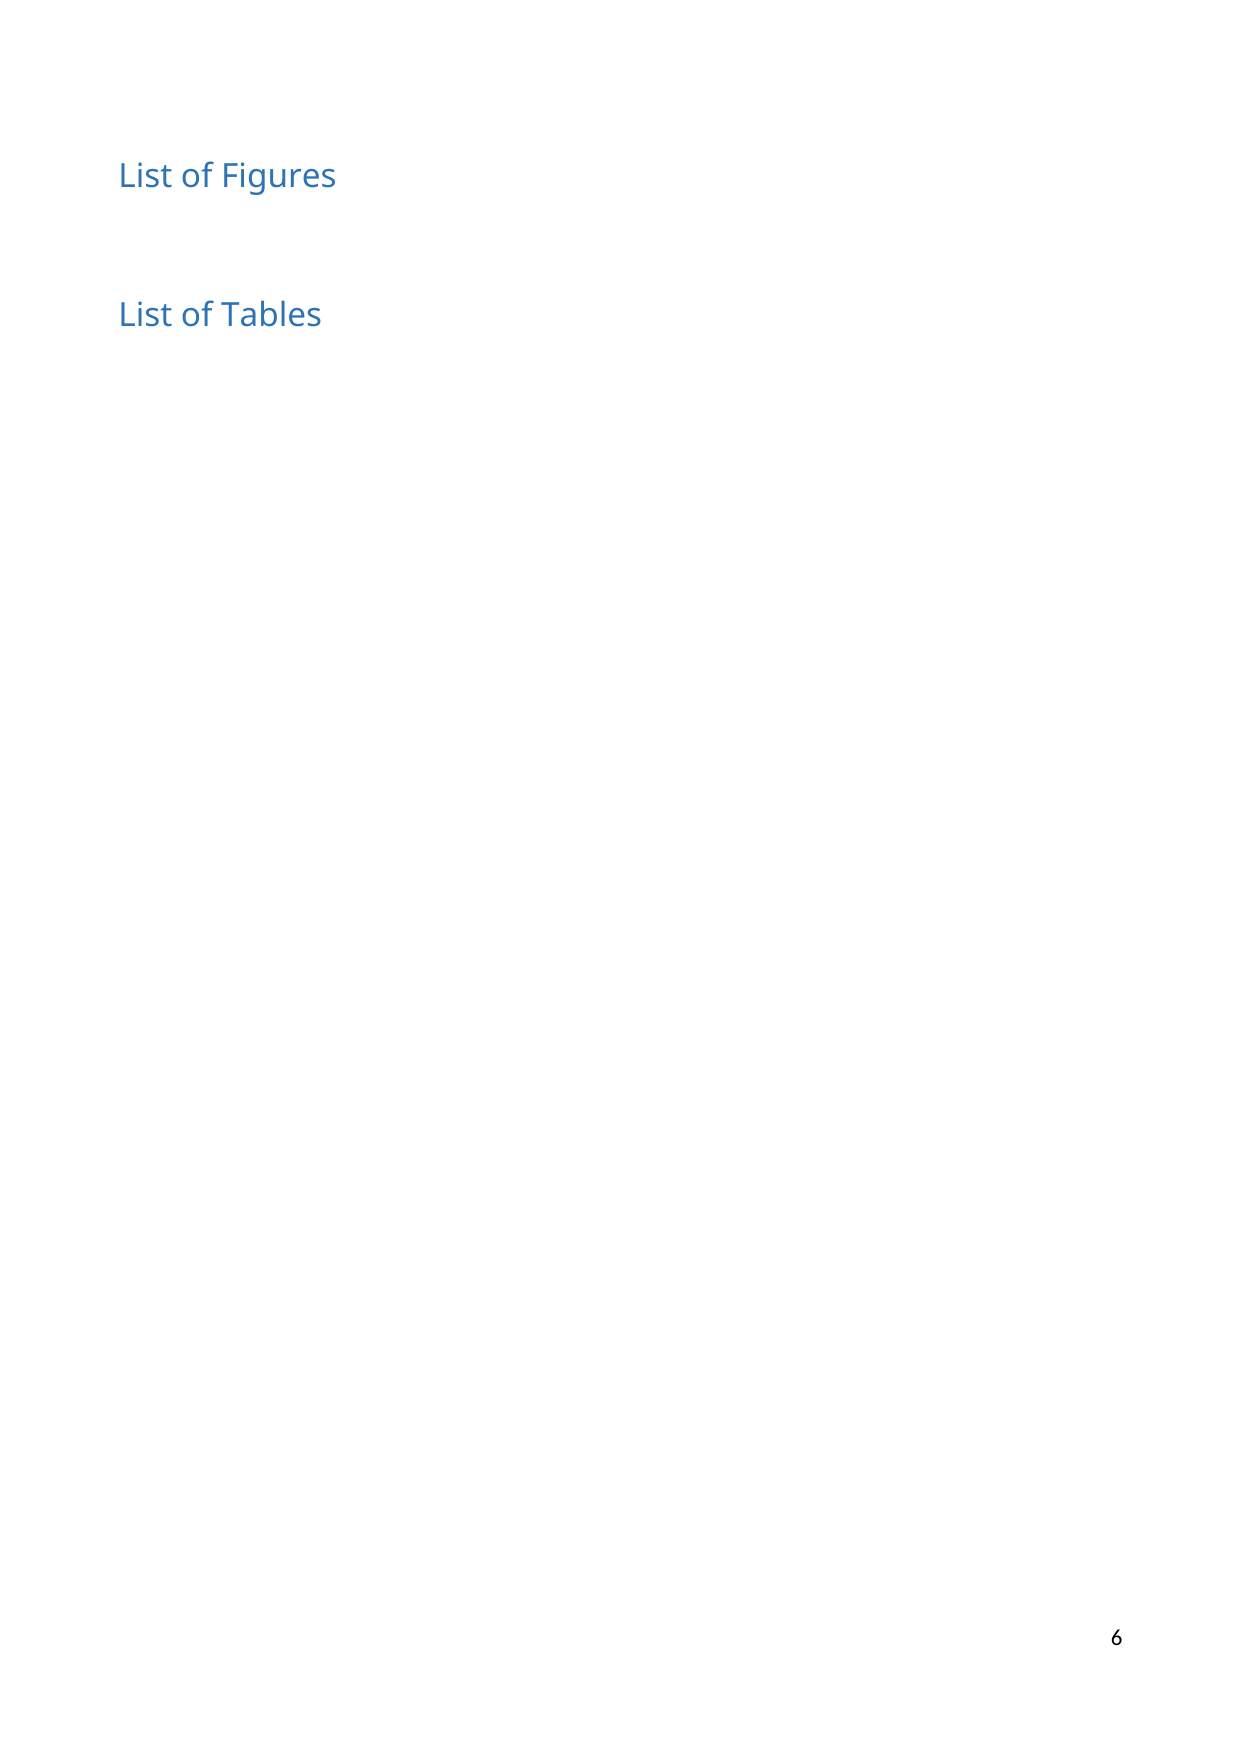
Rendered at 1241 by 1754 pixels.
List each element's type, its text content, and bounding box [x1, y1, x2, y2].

subtitle List of Tables [118, 291, 1122, 336]
subtitle List of Figures [118, 152, 1122, 197]
